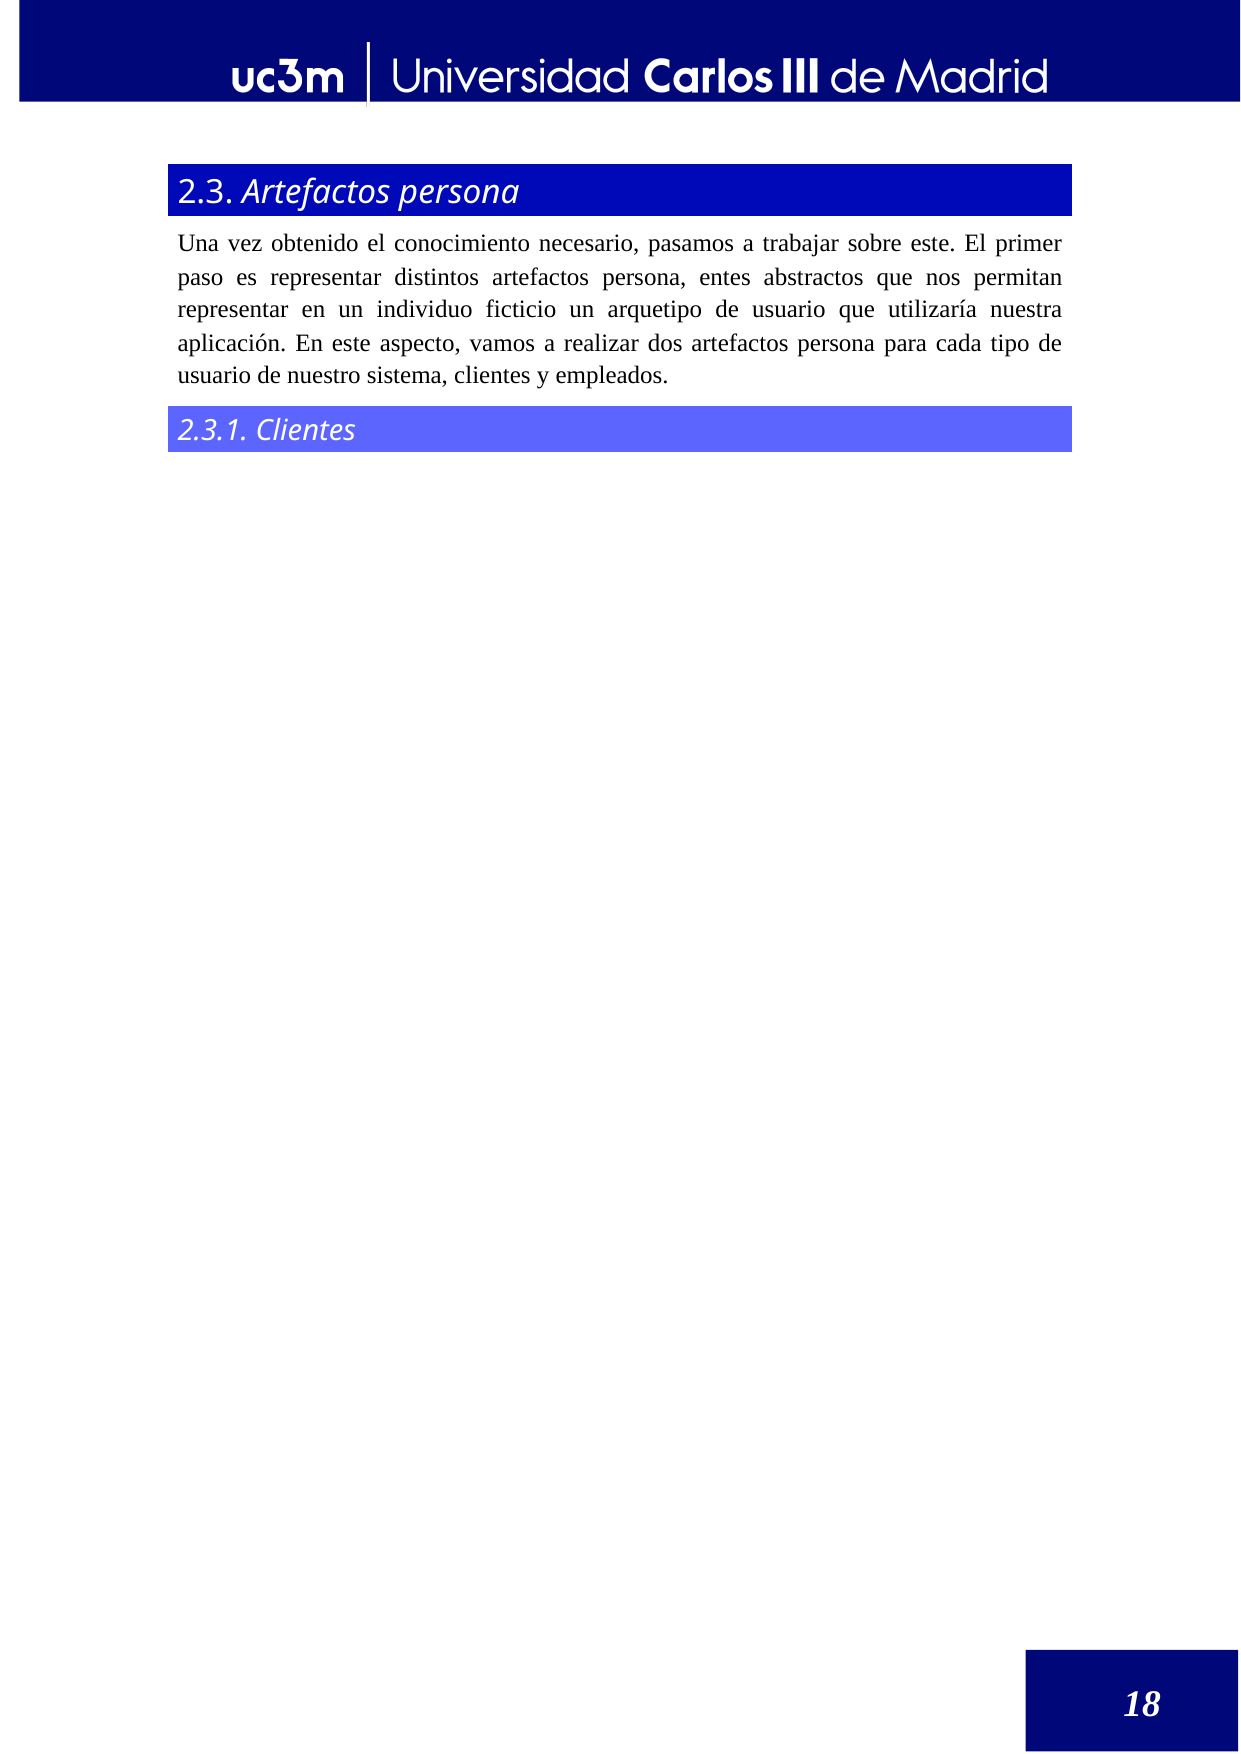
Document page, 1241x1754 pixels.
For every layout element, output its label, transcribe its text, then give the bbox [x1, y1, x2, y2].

subtitle Artefactos persona [169, 165, 1071, 215]
text Una vez obtenido el conocimiento necesario, pasamos a trabajar sobre este. El primer paso es representar distintos artefactos persona, entes abstractos que nos permitan representar en un individuo ficticio un arquetipo de usuario que utilizaría nuestra aplicación. En este aspecto, vamos a realizar dos artefactos persona para cada tipo de usuario de nuestro sistema, clientes y empleados. [177, 228, 1063, 389]
picture [196, 31, 1083, 107]
subtitle Clientes [169, 407, 1071, 451]
